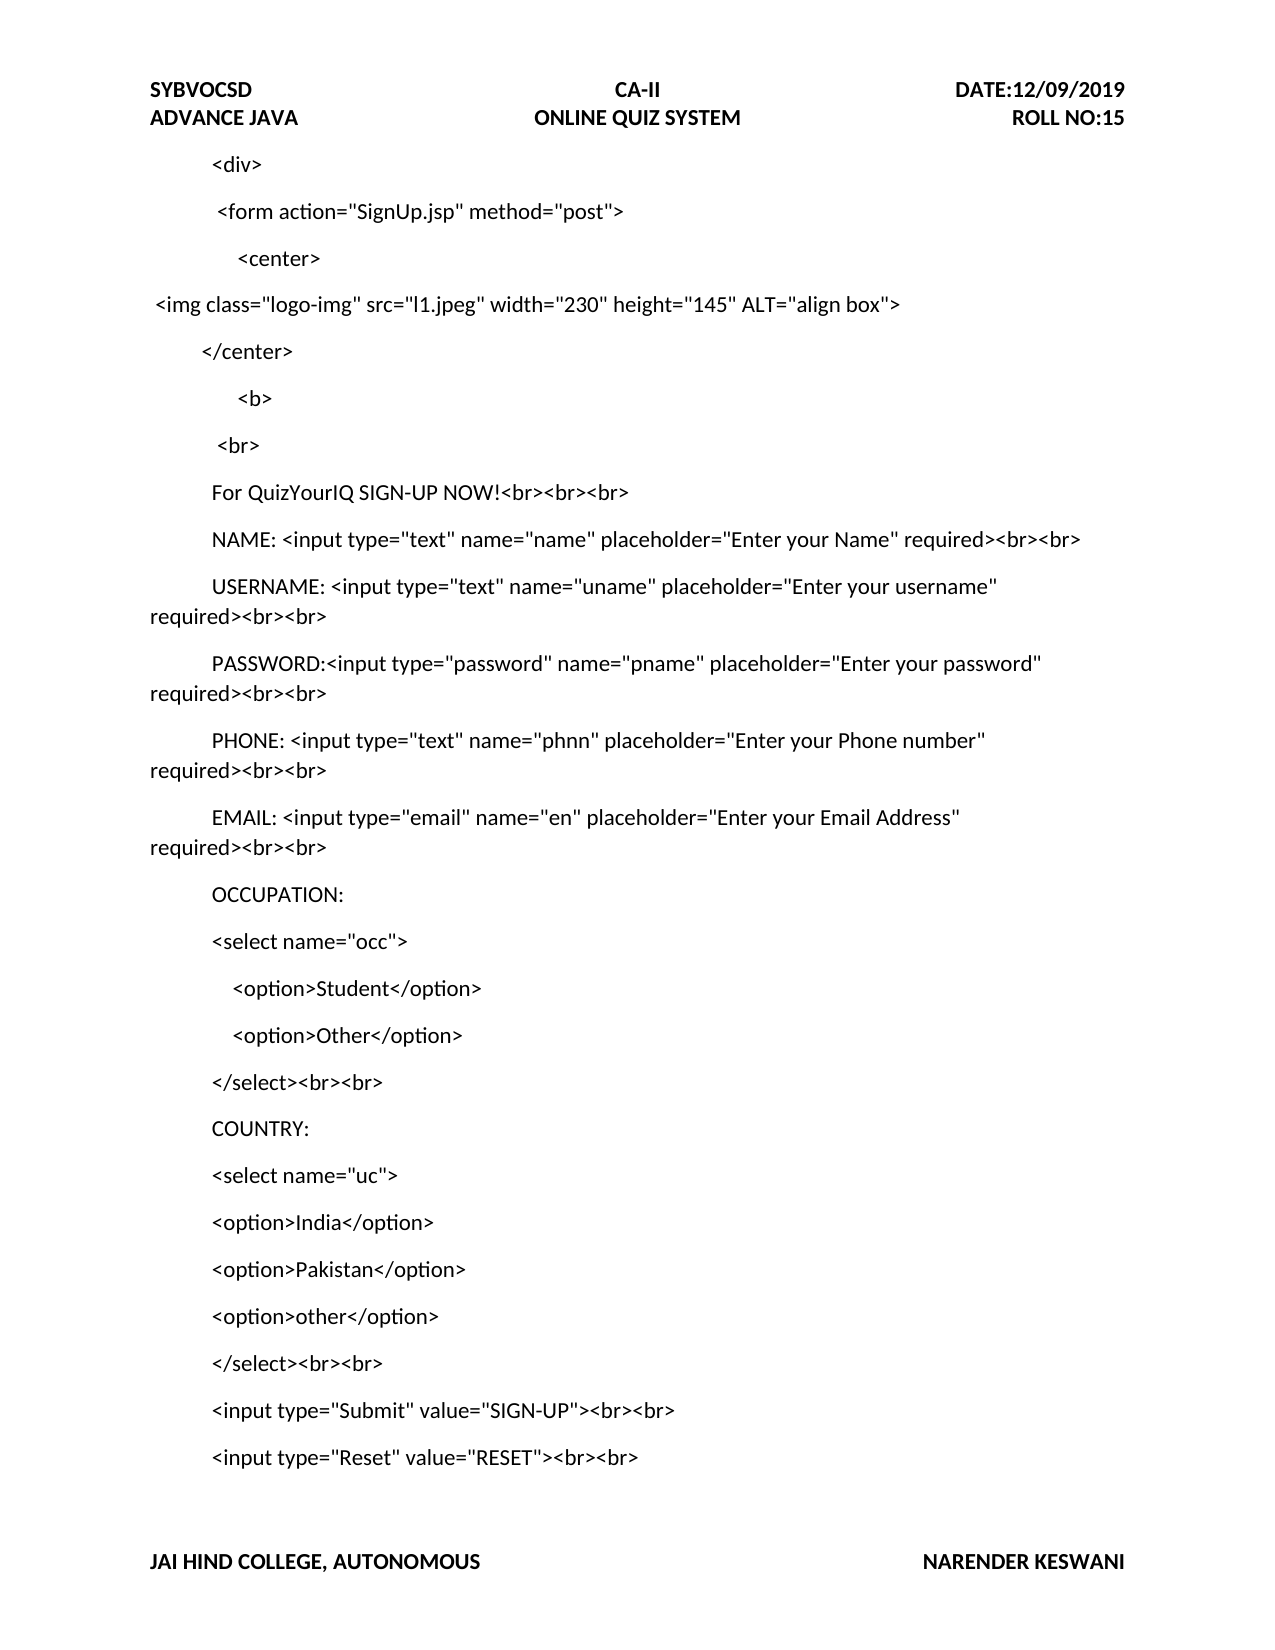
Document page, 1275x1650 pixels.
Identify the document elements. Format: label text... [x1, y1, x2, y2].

text USERNAME: <input type="text" name="uname" placeholder="Enter your username" required><br><br> [150, 572, 1125, 630]
text <option>India</option> [150, 1208, 1125, 1236]
text For QuizYourIQ SIGN-UP NOW!<br><br><br> [150, 478, 1125, 506]
text <center> [150, 244, 1125, 272]
text <form action="SignUp.jsp" method="post"> [150, 197, 1125, 225]
text COUNTRY: [150, 1114, 1125, 1143]
text </center> [150, 337, 1125, 366]
text <br> [150, 431, 1125, 459]
text <select name="occ"> [150, 927, 1125, 955]
text EMAIL: <input type="email" name="en" placeholder="Enter your Email Address" required><br><br> [150, 803, 1125, 861]
text PASSWORD:<input type="password" name="pname" placeholder="Enter your password" required><br><br> [150, 649, 1125, 707]
text PHONE: <input type="text" name="phnn" placeholder="Enter your Phone number" required><br><br> [150, 726, 1125, 784]
text <img class="logo-img" src="l1.jpeg" width="230" height="145" ALT="align box"> [150, 291, 1125, 319]
text <input type="Submit" value="SIGN-UP"><br><br> [150, 1396, 1125, 1424]
text <option>Other</option> [150, 1021, 1125, 1049]
text <b> [150, 384, 1125, 412]
text </select><br><br> [150, 1349, 1125, 1377]
text <input type="Reset" value="RESET"><br><br> [150, 1443, 1125, 1471]
text OCCUPATION: [150, 880, 1125, 908]
text <option>Pakistan</option> [150, 1255, 1125, 1283]
text <div> [150, 150, 1125, 178]
text NAME: <input type="text" name="name" placeholder="Enter your Name" required><br><br> [150, 525, 1125, 553]
text <option>Student</option> [150, 974, 1125, 1002]
text <option>other</option> [150, 1302, 1125, 1330]
text <select name="uc"> [150, 1161, 1125, 1189]
text </select><br><br> [150, 1068, 1125, 1096]
